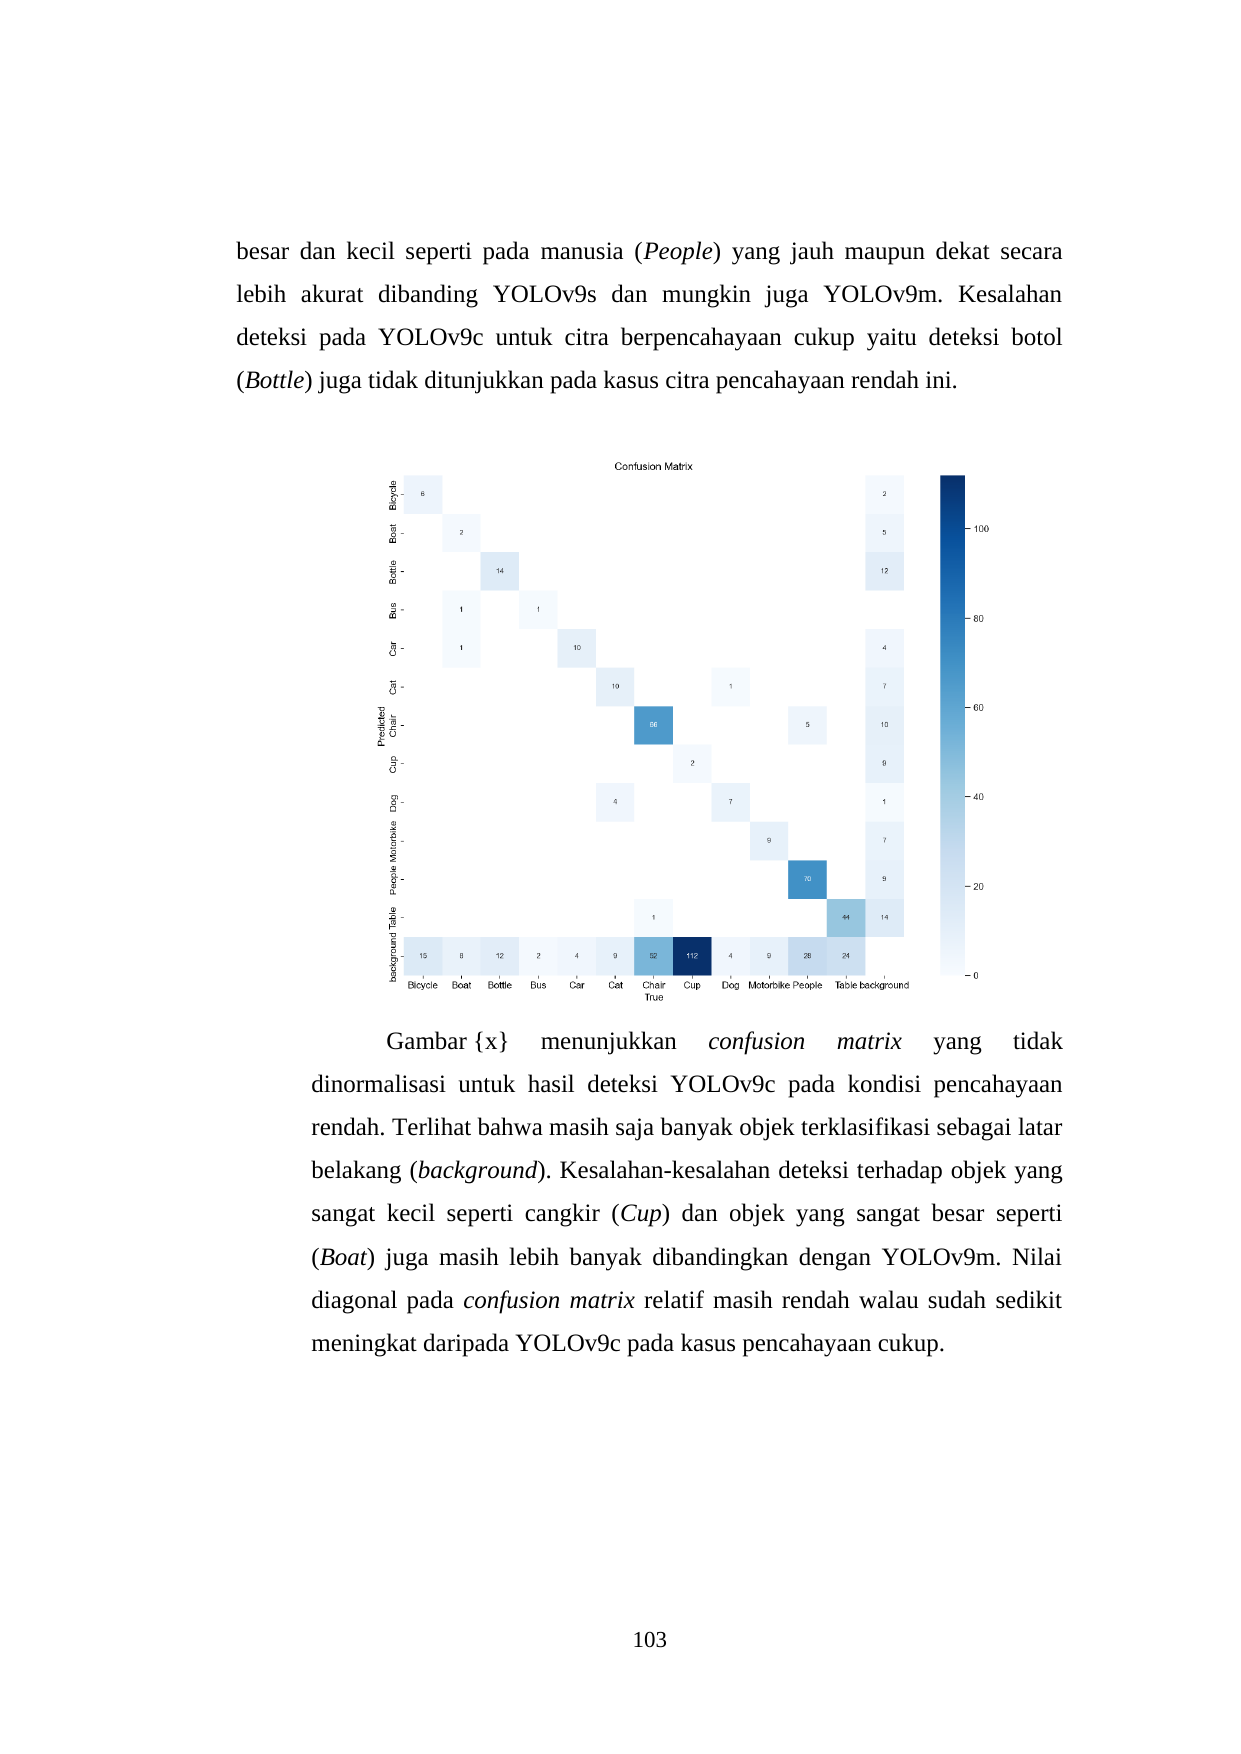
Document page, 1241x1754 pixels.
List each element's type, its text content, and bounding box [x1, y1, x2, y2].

picture [311, 451, 1060, 1013]
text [236, 236, 1063, 394]
text Gambar {x} menunjukkan confusion matrix yang tidak dinormalisasi untuk hasil deteksi YOLOv9c pada kondisi pencahayaan rendah. Terlihat bahwa masih saja banyak objek terklasifikasi sebagai latar belakang (background). Kesalahan-kesalahan deteksi terhadap objek yang sangat kecil seperti cangkir (Cup) dan objek yang sangat besar seperti (Boat) juga masih lebih banyak dibandingkan dengan YOLOv9m. Nilai diagonal pada confusion matrix relatif masih rendah walau sudah sedikit meningkat daripada YOLOv9c pada kasus pencahayaan cukup. [311, 1026, 1063, 1357]
